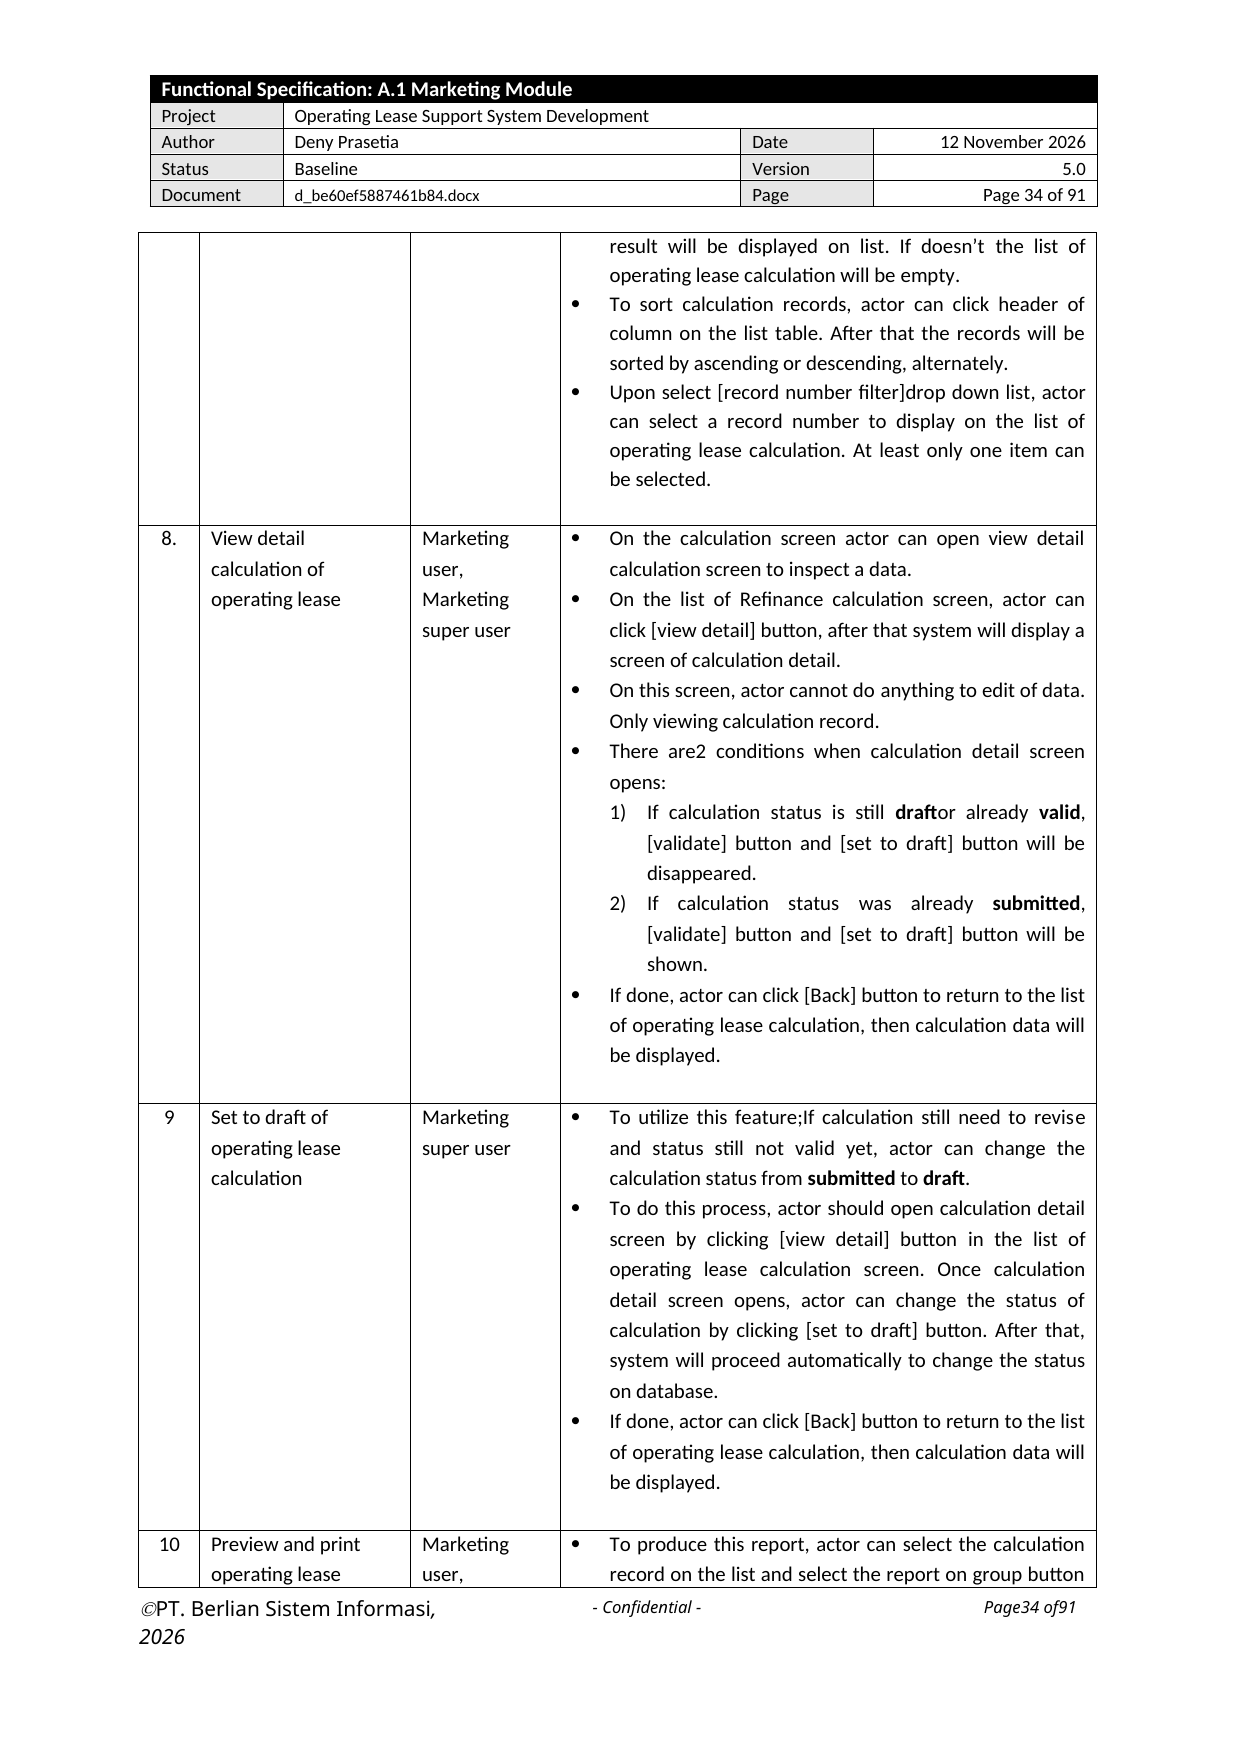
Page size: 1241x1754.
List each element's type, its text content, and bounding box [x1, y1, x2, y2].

table_cell View detail calculation of operating lease [200, 526, 410, 1103]
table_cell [200, 1531, 410, 1587]
table_cell 9 [139, 1104, 199, 1530]
table_cell 10 [139, 1531, 199, 1587]
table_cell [411, 1531, 560, 1587]
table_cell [561, 1531, 1096, 1587]
table_cell On the calculation screen actor can open view detail calculation screen to inspect a data. On the list of Refinance calculation screen, actor can click [view detail] button, after that system will display a screen of calculation detail. On this screen, actor cannot do anything to edit of data. Only viewing calculation record. There are2 conditions when calculation detail screen opens: If calculation status is still draftor already valid, [validate] button and [set to draft] button will be disappeared. If calculation status was already submitted, [validate] button and [set to draft] button will be shown. If done, actor can click [Back] button to return to the list of operating lease calculation, then calculation data will be displayed. [561, 526, 1096, 1103]
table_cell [411, 233, 560, 524]
table_cell Marketing super user [411, 1104, 560, 1530]
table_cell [200, 233, 410, 524]
table_cell Marketing user, Marketing super user [411, 526, 560, 1103]
table_cell 8. [139, 526, 199, 1103]
table_cell 7. [139, 233, 199, 524]
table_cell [561, 233, 1096, 524]
table_cell Set to draft of operating lease calculation [200, 1104, 410, 1530]
table_cell To utilize this feature;If calculation still need to revise and status still not valid yet, actor can change the calculation status from submitted to draft. To do this process, actor should open calculation detail screen by clicking [view detail] button in the list of operating lease calculation screen. Once calculation detail screen opens, actor can change the status of calculation by clicking [set to draft] button. After that, system will proceed automatically to change the status on database. If done, actor can click [Back] button to return to the list of operating lease calculation, then calculation data will be displayed. [561, 1104, 1096, 1530]
